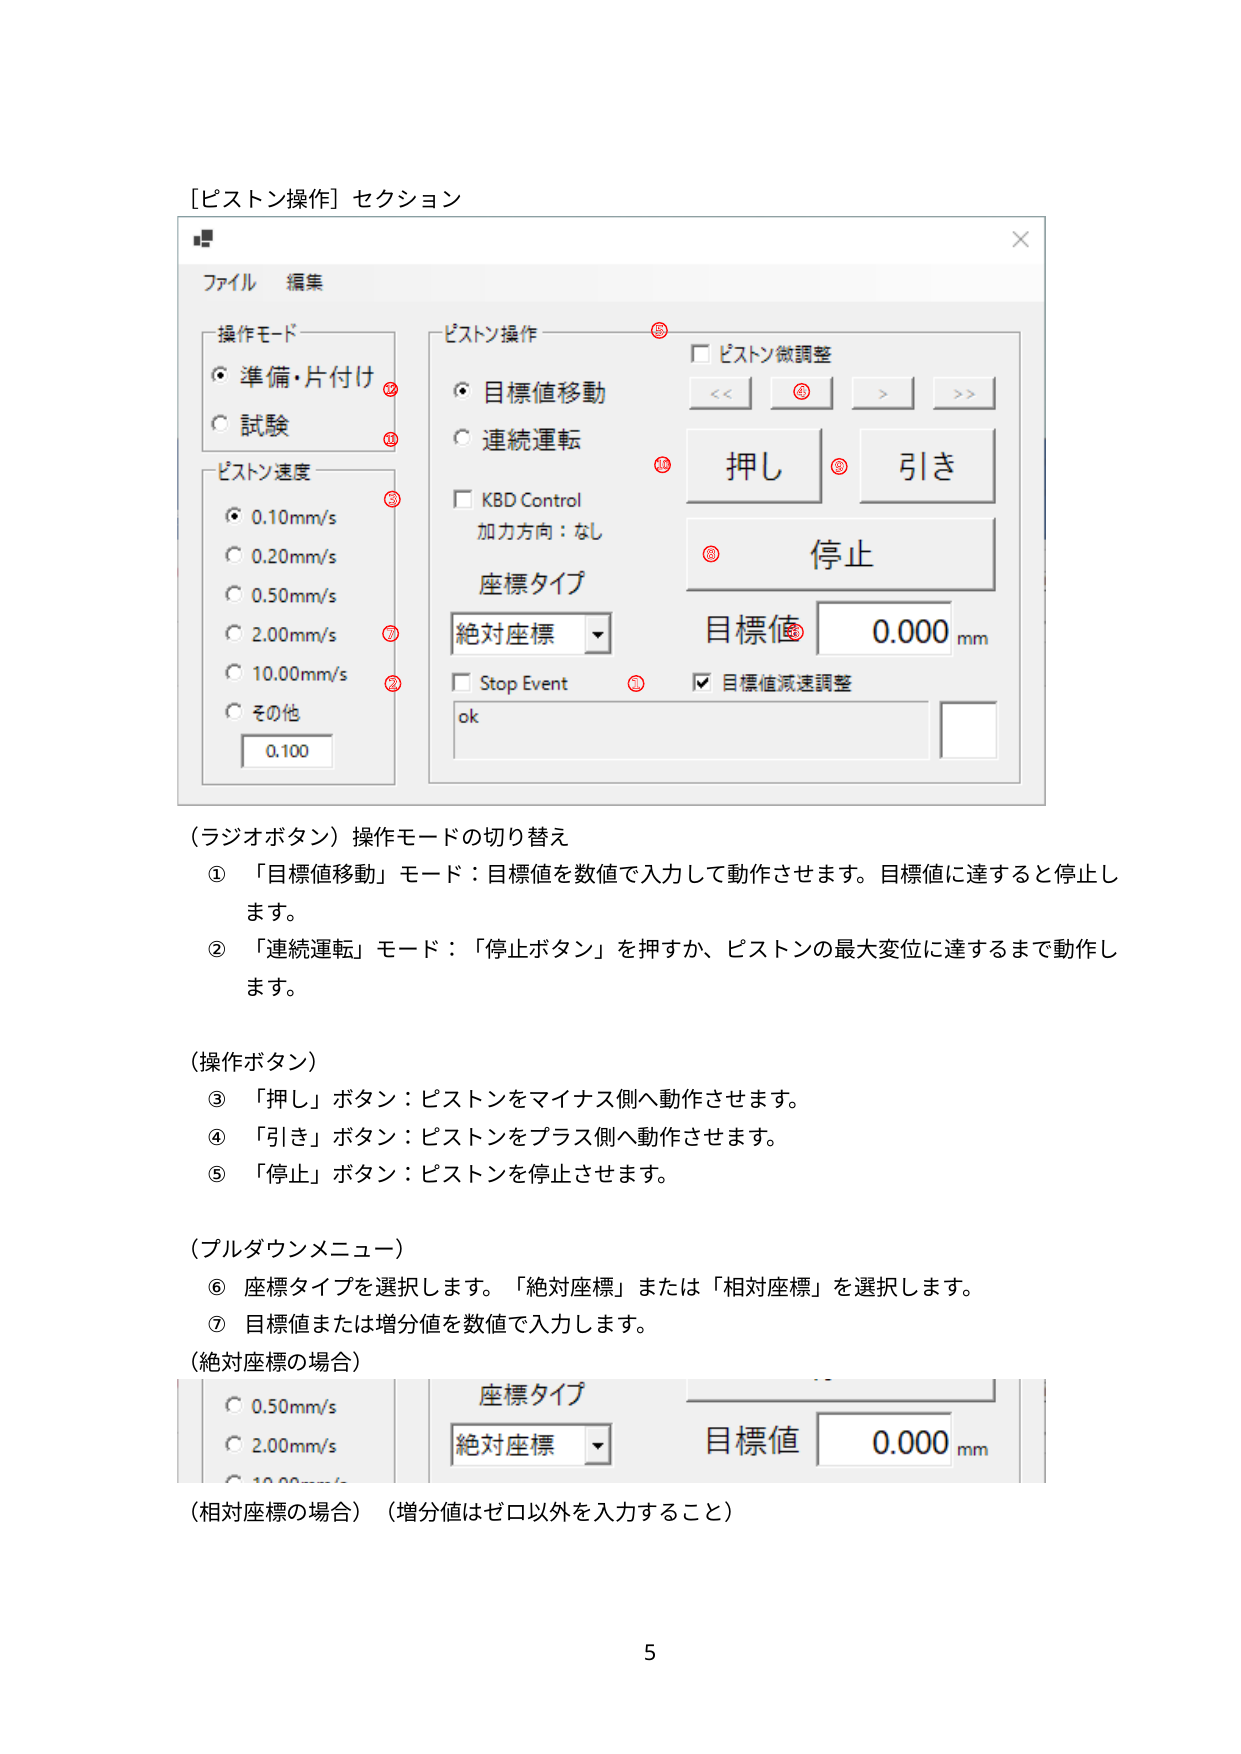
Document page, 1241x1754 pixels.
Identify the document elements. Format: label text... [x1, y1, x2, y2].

list 「停止」ボタン：ピストンを停止させます。 [207, 1154, 1122, 1192]
list 「引き」ボタン：ピストンをプラス側へ動作させます。 [207, 1117, 1122, 1154]
text （相対座標の場合）（増分値はゼロ以外を入力すること） [177, 1492, 1122, 1529]
list 座標タイプを選択します。「絶対座標」または「相対座標」を選択します。 [207, 1267, 1122, 1304]
text （プルダウンメニュー） [177, 1229, 1122, 1267]
text ［ピストン操作］セクション [177, 179, 1122, 217]
list 「目標値移動」モード：目標値を数値で入力して動作させます。目標値に達すると停止します。 [207, 854, 1122, 929]
list 「連続運転」モード：「停止ボタン」を押すか、ピストンの最大変位に達するまで動作します。 [207, 929, 1122, 1004]
picture [177, 1379, 1046, 1483]
text （操作ボタン） [177, 1042, 1122, 1079]
text （ラジオボタン）操作モードの切り替え [177, 817, 1122, 854]
list 目標値または増分値を数値で入力します。 [207, 1304, 1122, 1342]
list 「押し」ボタン：ピストンをマイナス側へ動作させます。 [207, 1079, 1122, 1117]
picture [177, 216, 1046, 806]
text （絶対座標の場合） [177, 1342, 1122, 1379]
